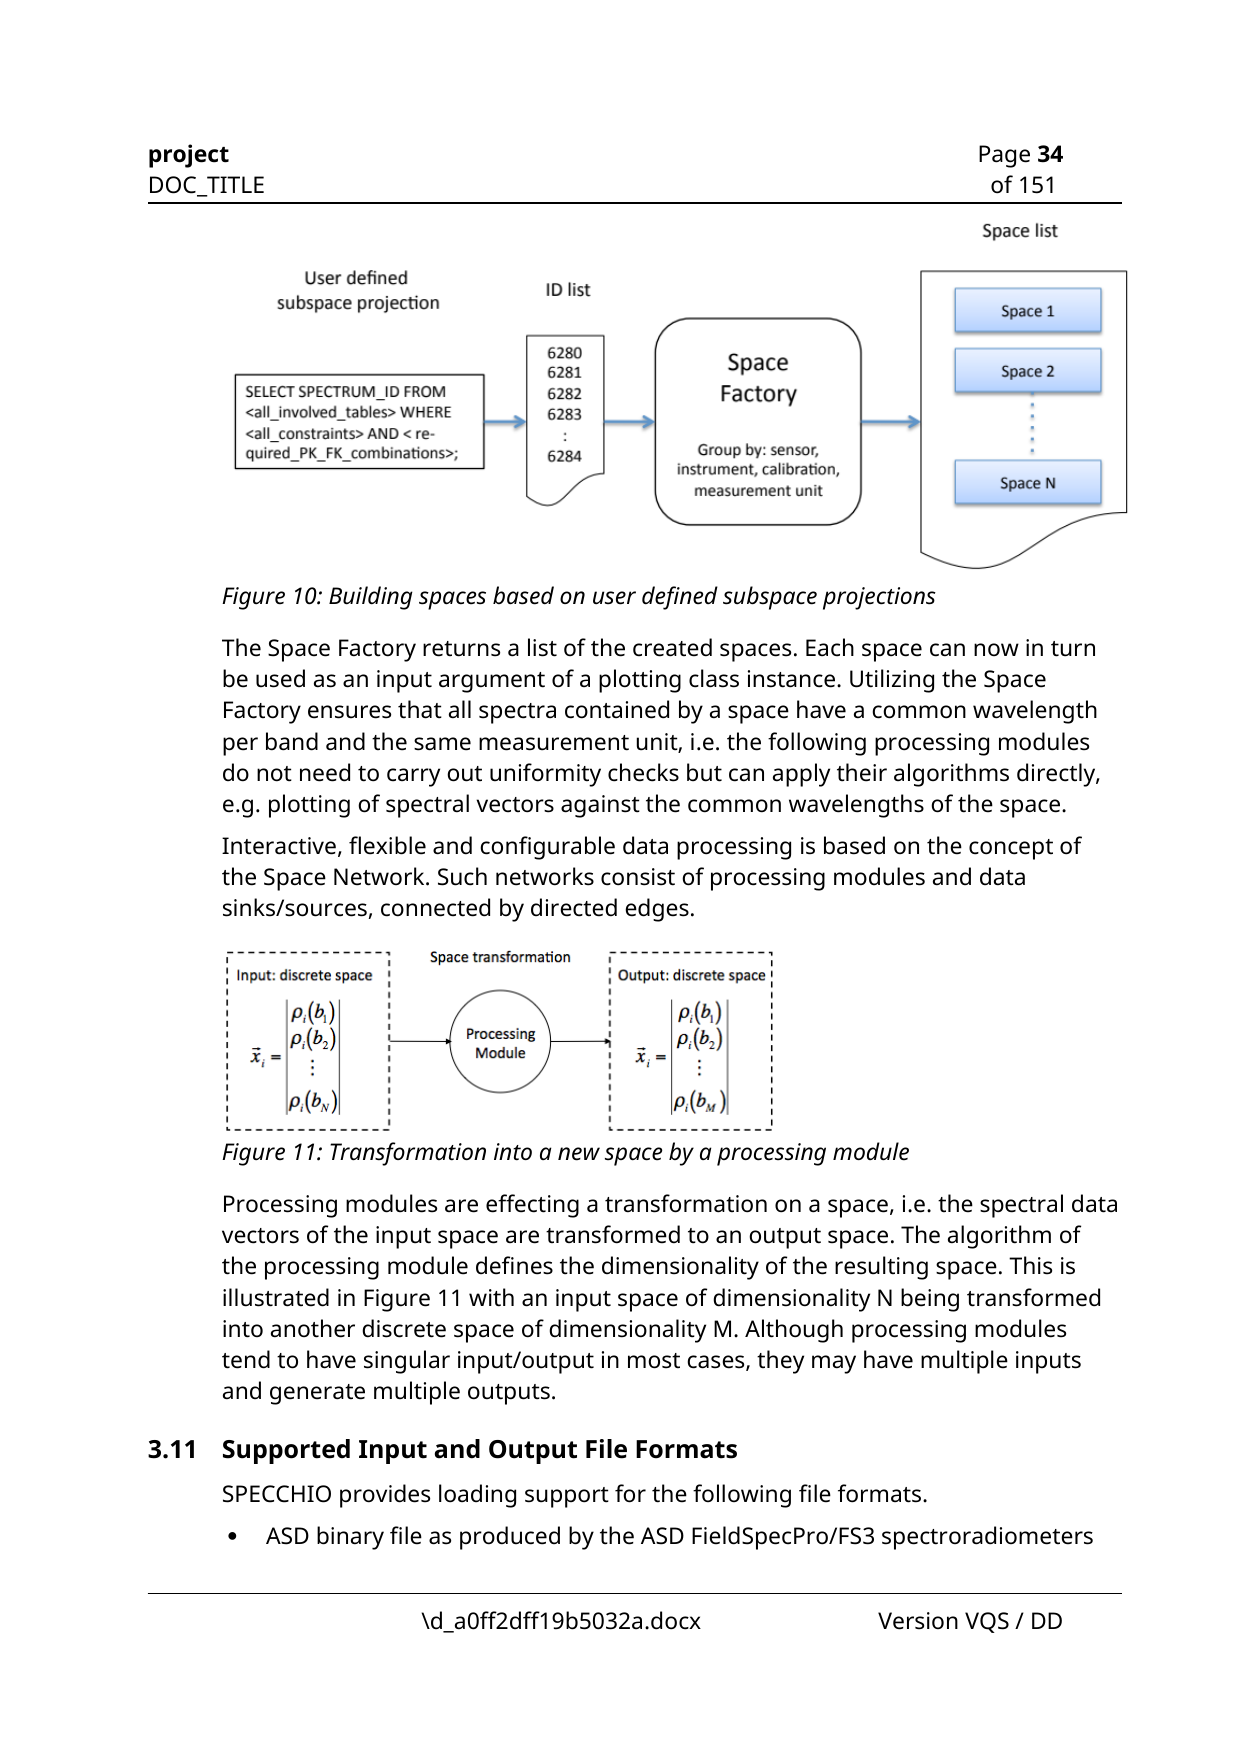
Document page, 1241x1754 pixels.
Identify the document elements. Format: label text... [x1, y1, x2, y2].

text Processing modules are effecting a transformation on a space, i.e. the spectral data vectors of the input space are transformed to an output space. The algorithm of the processing module defines the dimensionality of the resulting space. This is illustrated in Figure 11 with an input space of dimensionality N being transformed into another discrete space of dimensionality M. Although processing modules tend to have singular input/output in most cases, they may have multiple inputs and generate multiple outputs. [222, 1188, 1122, 1406]
text SPECCHIO provides loading support for the following file formats. [222, 1478, 1122, 1509]
subtitle Supported Input and Output File Formats [148, 1431, 1122, 1466]
text The Space Factory returns a list of the created spaces. Each space can now in turn be used as an input argument of a plotting class instance. Utilizing the Space Factory ensures that all spectra contained by a space have a common wavelength per band and the same measurement unit, i.e. the following processing modules do not need to carry out uniformity checks but can apply their algorithms directly, e.g. plotting of spectral vectors against the common wavelengths of the space. [222, 632, 1122, 819]
picture [221, 944, 775, 1136]
text ASD binary file as produced by the ASD FieldSpecPro/FS3 spectroradiometers [228, 1520, 1122, 1551]
text Interactive, flexible and configurable data processing is based on the concept of the Space Network. Such networks consist of processing modules and data sinks/sources, connected by directed edges. [222, 830, 1122, 923]
